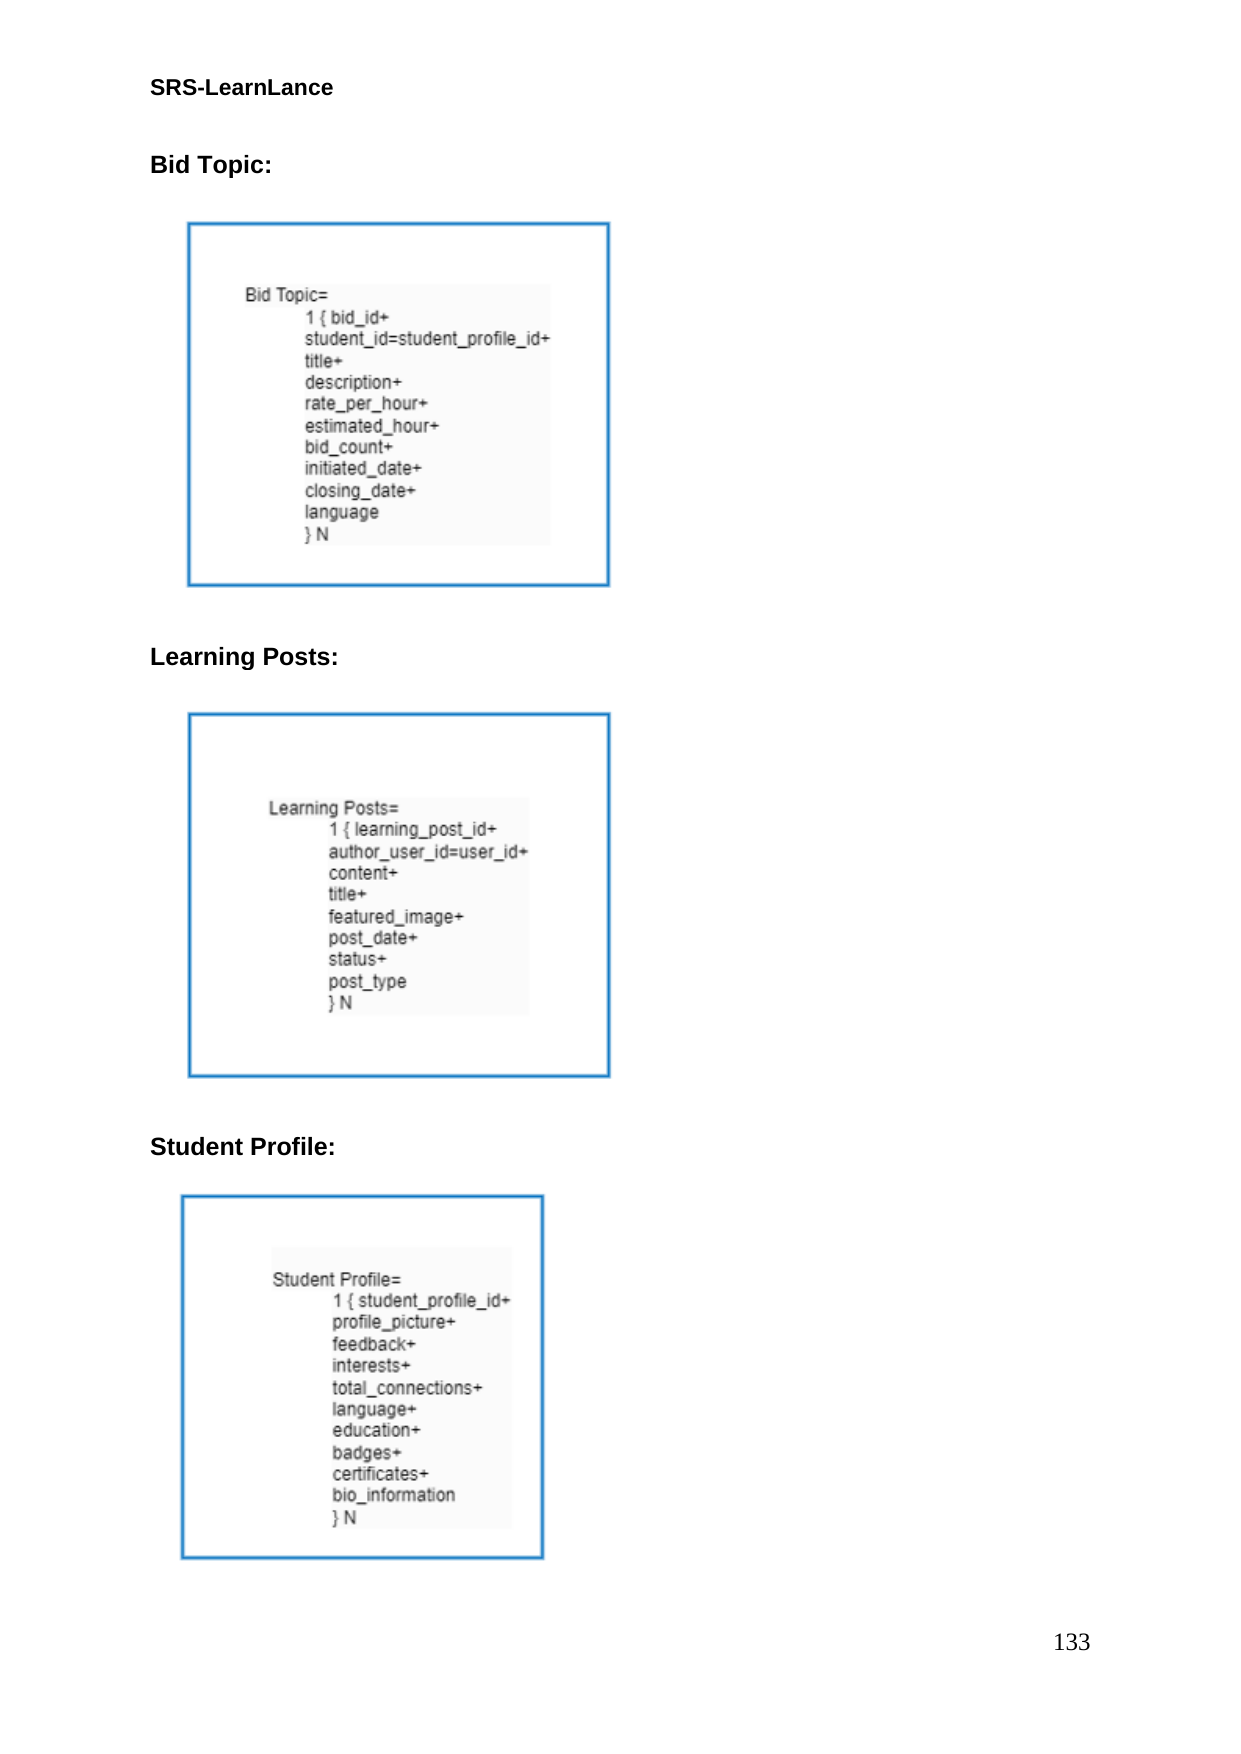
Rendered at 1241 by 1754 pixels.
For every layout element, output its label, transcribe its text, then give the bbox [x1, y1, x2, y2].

picture [150, 670, 644, 1104]
picture [150, 178, 641, 613]
list Bid Topic: [150, 150, 1090, 179]
list Learning Posts: [150, 642, 1090, 671]
list Student Profile: [150, 1132, 1090, 1161]
picture [150, 1160, 593, 1595]
